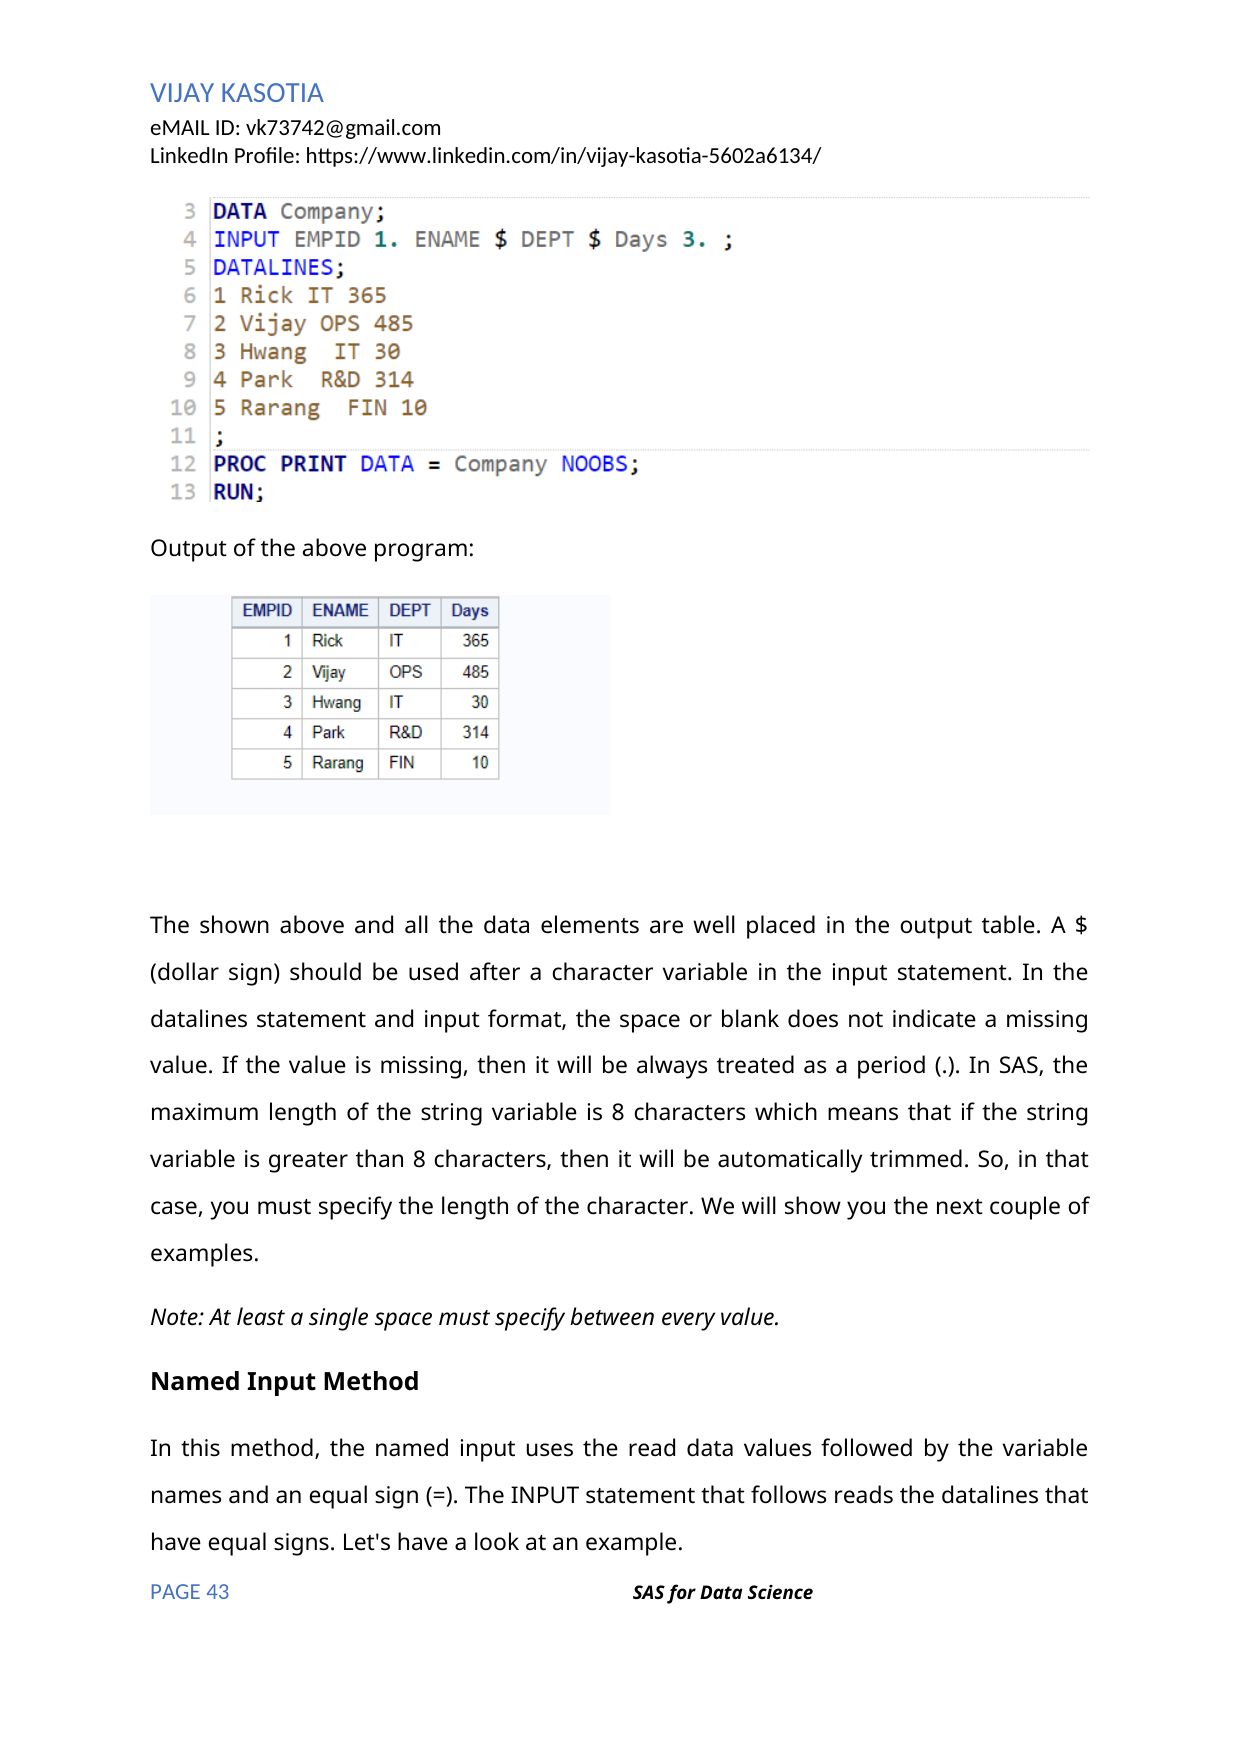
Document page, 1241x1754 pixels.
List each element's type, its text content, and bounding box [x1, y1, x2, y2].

text The shown above and all the data elements are well placed in the output table. A $ (dollar sign) should be used after a character variable in the input statement. In the datalines statement and input format, the space or blank does not indicate a missing value. If the value is missing, then it will be always treated as a period (.). In SAS, the maximum length of the string variable is 8 characters which means that if the string variable is greater than 8 characters, then it will be automatically trimmed. So, in that case, you must specify the length of the character. We will show you the next couple of examples. [150, 909, 1090, 1268]
text Output of the above program: [150, 532, 1090, 563]
picture [150, 197, 1091, 502]
text Note: At least a single space must specify between every value. [150, 1300, 1090, 1332]
text In this method, the named input uses the read data values followed by the variable names and an equal sign (=). The INPUT statement that follows reads the datalines that have equal signs. Let's have a look at an example. [150, 1432, 1090, 1557]
picture [150, 595, 611, 815]
text Named Input Method [150, 1364, 1090, 1398]
